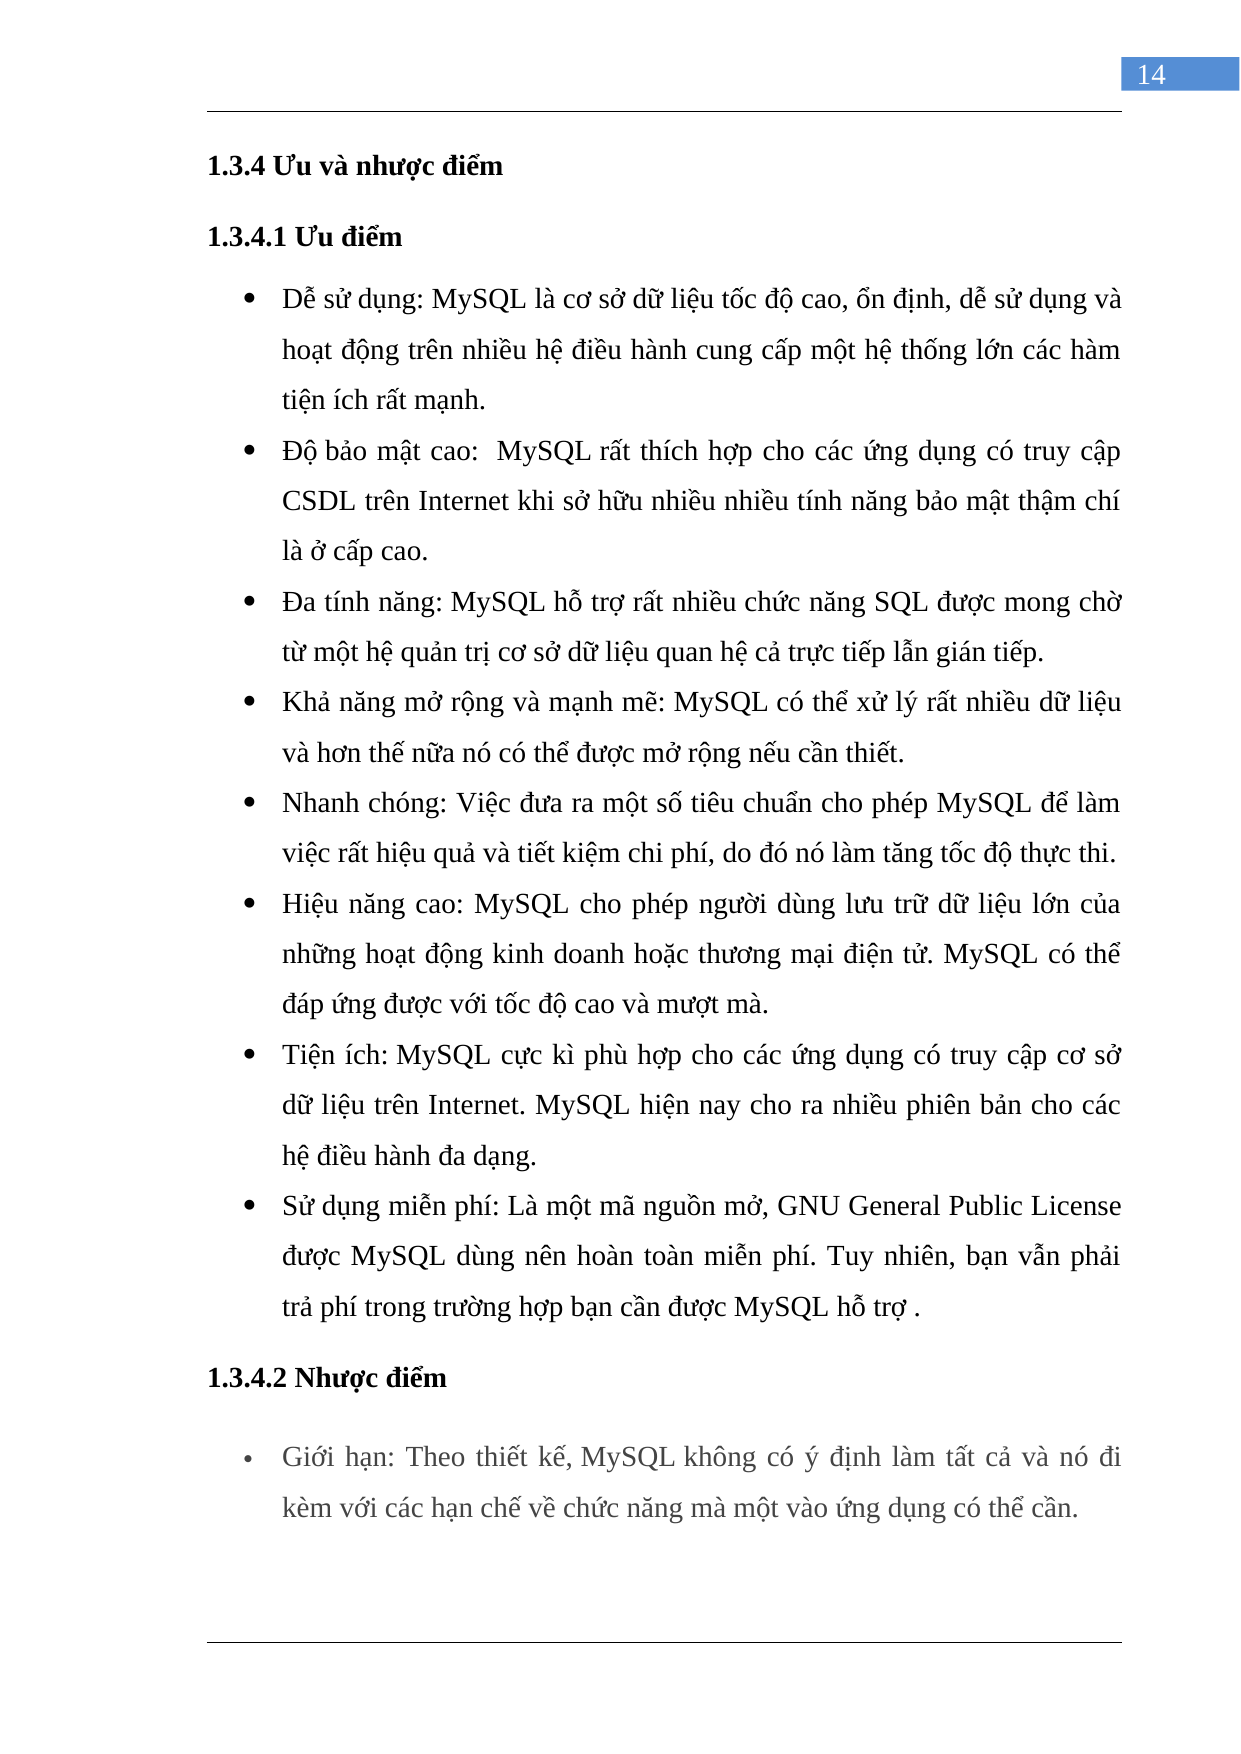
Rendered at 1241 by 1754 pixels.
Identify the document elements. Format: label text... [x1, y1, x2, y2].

list Nhanh chóng: Việc đưa ra một số tiêu chuẩn cho phép MySQL để làm việc rất hiệu quả và tiết kiệm chi phí, do đó nó làm tăng tốc độ thực thi. [244, 785, 1122, 869]
list Đa tính năng: MySQL hỗ trợ rất nhiều chức năng SQL được mong chờ từ một hệ quản trị cơ sở dữ liệu quan hệ cả trực tiếp lẫn gián tiếp. [244, 584, 1122, 668]
list Hiệu năng cao: MySQL cho phép người dùng lưu trữ dữ liệu lớn của những hoạt động kinh doanh hoặc thương mại điện tử. MySQL có thể đáp ứng được với tốc độ cao và mượt mà. [244, 886, 1122, 1020]
list Dễ sử dụng: MySQL là cơ sở dữ liệu tốc độ cao, ổn định, dễ sử dụng và hoạt động trên nhiều hệ điều hành cung cấp một hệ thống lớn các hàm tiện ích rất mạnh. [244, 282, 1122, 416]
subtitle Nhược điểm [207, 1360, 1122, 1393]
list Giới hạn: Theo thiết kế, MySQL không có ý định làm tất cả và nó đi kèm với các hạn chế về chức năng mà một vào ứng dụng có thể cần. [244, 1439, 1122, 1523]
subtitle Ưu điểm [207, 219, 1122, 252]
list Độ bảo mật cao: MySQL rất thích hợp cho các ứng dụng có truy cập CSDL trên Internet khi sở hữu nhiều nhiều tính năng bảo mật thậm chí là ở cấp cao. [244, 433, 1122, 567]
list Sử dụng miễn phí: Là một mã nguồn mở, GNU General Public License được MySQL dùng nên hoàn toàn miễn phí. Tuy nhiên, bạn vẫn phải trả phí trong trường hợp bạn cần được MySQL hỗ trợ . [244, 1188, 1122, 1322]
subtitle Ưu và nhược điểm [207, 148, 1122, 181]
list Khả năng mở rộng và mạnh mẽ: MySQL có thể xử lý rất nhiều dữ liệu và hơn thế nữa nó có thể được mở rộng nếu cần thiết. [244, 684, 1122, 768]
list Tiện ích: MySQL cực kì phù hợp cho các ứng dụng có truy cập cơ sở dữ liệu trên Internet. MySQL hiện nay cho ra nhiều phiên bản cho các hệ điều hành đa dạng. [244, 1037, 1122, 1171]
